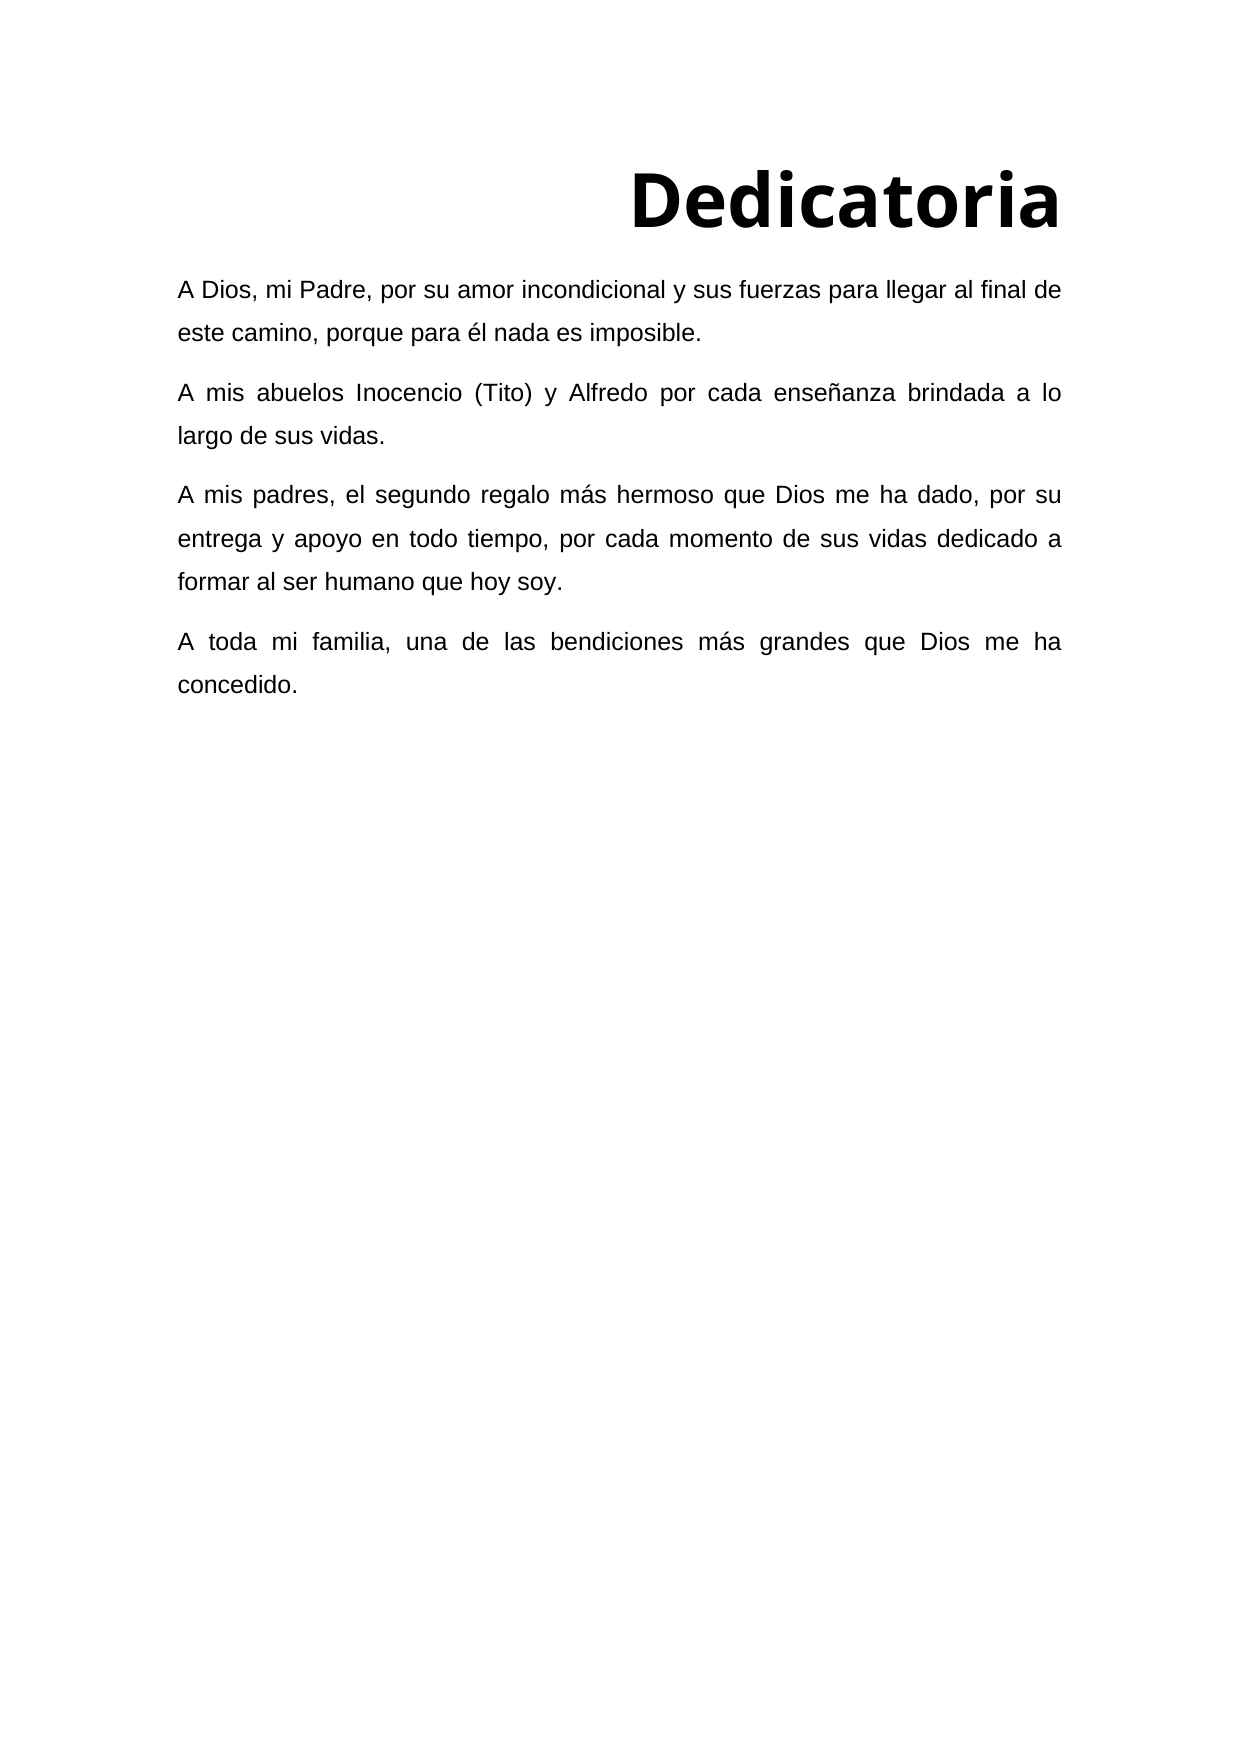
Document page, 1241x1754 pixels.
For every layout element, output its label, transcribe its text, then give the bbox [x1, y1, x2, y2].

text A mis abuelos Inocencio (Tito) y Alfredo por cada enseñanza brindada a lo largo de sus vidas. [177, 377, 1063, 449]
text A Dios, mi Padre, por su amor incondicional y sus fuerzas para llegar al final de este camino, porque para él nada es imposible. [177, 274, 1063, 346]
text A toda mi familia, una de las bendiciones más grandes que Dios me ha concedido. [177, 626, 1063, 698]
text Dedicatoria [177, 148, 1063, 250]
text A mis padres, el segundo regalo más hermoso que Dios me ha dado, por su entrega y apoyo en todo tiempo, por cada momento de sus vidas dedicado a formar al ser humano que hoy soy. [177, 480, 1063, 595]
